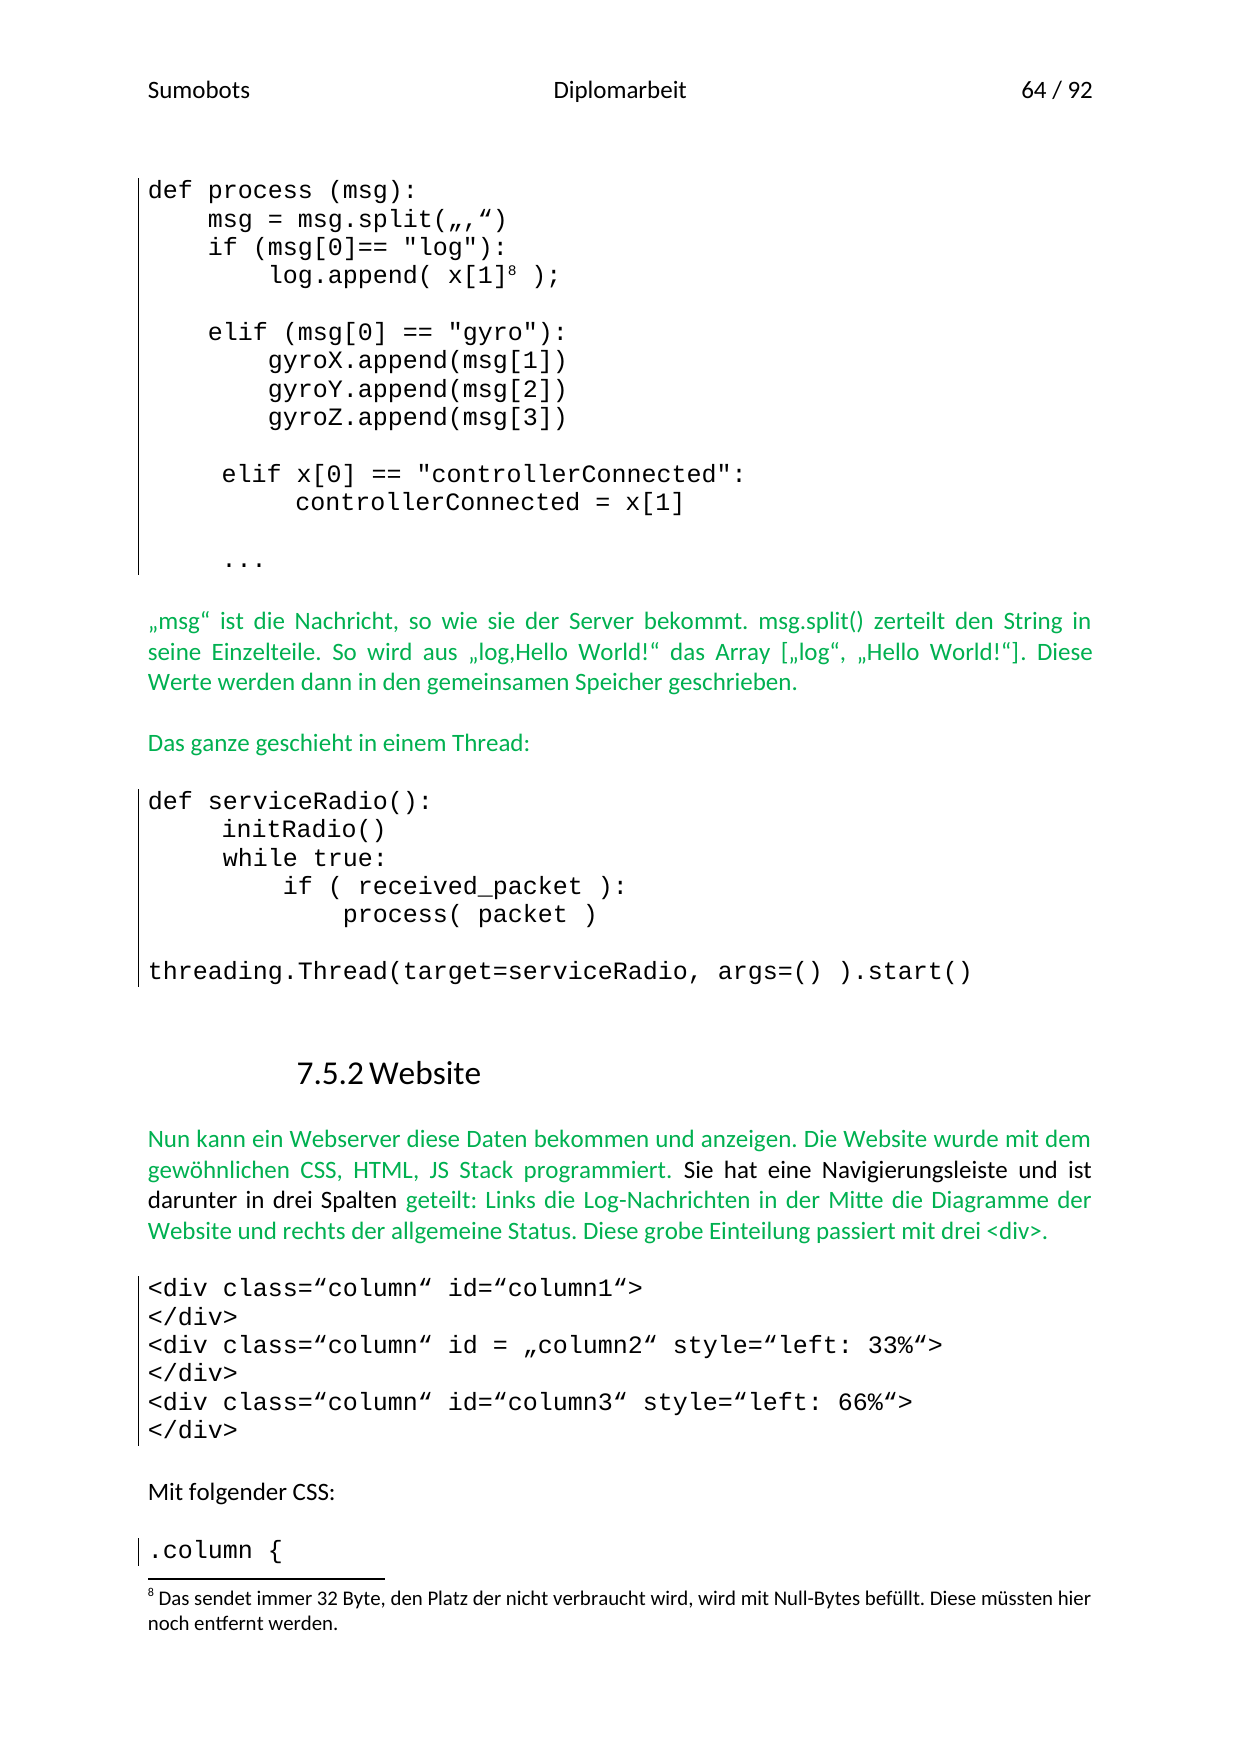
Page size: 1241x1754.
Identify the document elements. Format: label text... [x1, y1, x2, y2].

text elif x[0] == "controllerConnected": [148, 461, 1093, 490]
text gyroY.append(msg[2]) [148, 376, 1093, 405]
text log.append( x[1] ); [148, 263, 1093, 291]
text process( packet ) [148, 902, 1093, 930]
text def serviceRadio(): [148, 788, 1093, 817]
text <div class=“column“ id=“column3“ style=“left: 66%“> [148, 1389, 1093, 1417]
text Mit folgender CSS: [148, 1476, 1093, 1507]
text initRadio() [148, 817, 1093, 845]
text while true: [148, 845, 1093, 873]
text gyroZ.append(msg[3]) [148, 405, 1093, 433]
text „msg“ ist die Nachricht, so wie sie der Server bekommt. msg.split() zerteilt den String in seine Einzelteile. So wird aus „log,Hello World!“ das Array [„log“, „Hello World!“]. Diese Werte werden dann in den gemeinsamen Speicher geschrieben. [148, 605, 1093, 697]
text threading.Thread(target=serviceRadio, args=() ).start() [148, 958, 1093, 987]
text </div> [148, 1361, 1093, 1389]
text <div class=“column“ id=“column1“> [148, 1276, 1093, 1304]
text gyroX.append(msg[1]) [148, 348, 1093, 376]
text controllerConnected = x[1] [148, 490, 1093, 518]
text <div class=“column“ id = „column2“ style=“left: 33%“> [148, 1332, 1093, 1361]
text </div> [148, 1417, 1093, 1446]
text def process (msg): [148, 178, 1093, 206]
text </div> [148, 1304, 1093, 1332]
text msg = msg.split(„,“) [148, 206, 1093, 235]
text if (msg[0]== "log"): [148, 235, 1093, 263]
text elif (msg[0] == "gyro"): [148, 320, 1093, 348]
subtitle Website [296, 1052, 1093, 1093]
text Das ganze geschieht in einem Thread: [148, 727, 1093, 758]
text if ( received_packet ): [148, 873, 1093, 902]
text .column { [148, 1537, 1093, 1566]
text ... [148, 546, 1093, 575]
text Nun kann ein Webserver diese Daten bekommen und anzeigen. Die Website wurde mit dem gewöhnlichen CSS, HTML, JS Stack programmiert. Sie hat eine Navigierungsleiste und ist darunter in drei Spalten geteilt: Links die Log-Nachrichten in der Mitte die Diagramme der Website und rechts der allgemeine Status. Diese grobe Einteilung passiert mit drei <div>. [148, 1123, 1093, 1245]
